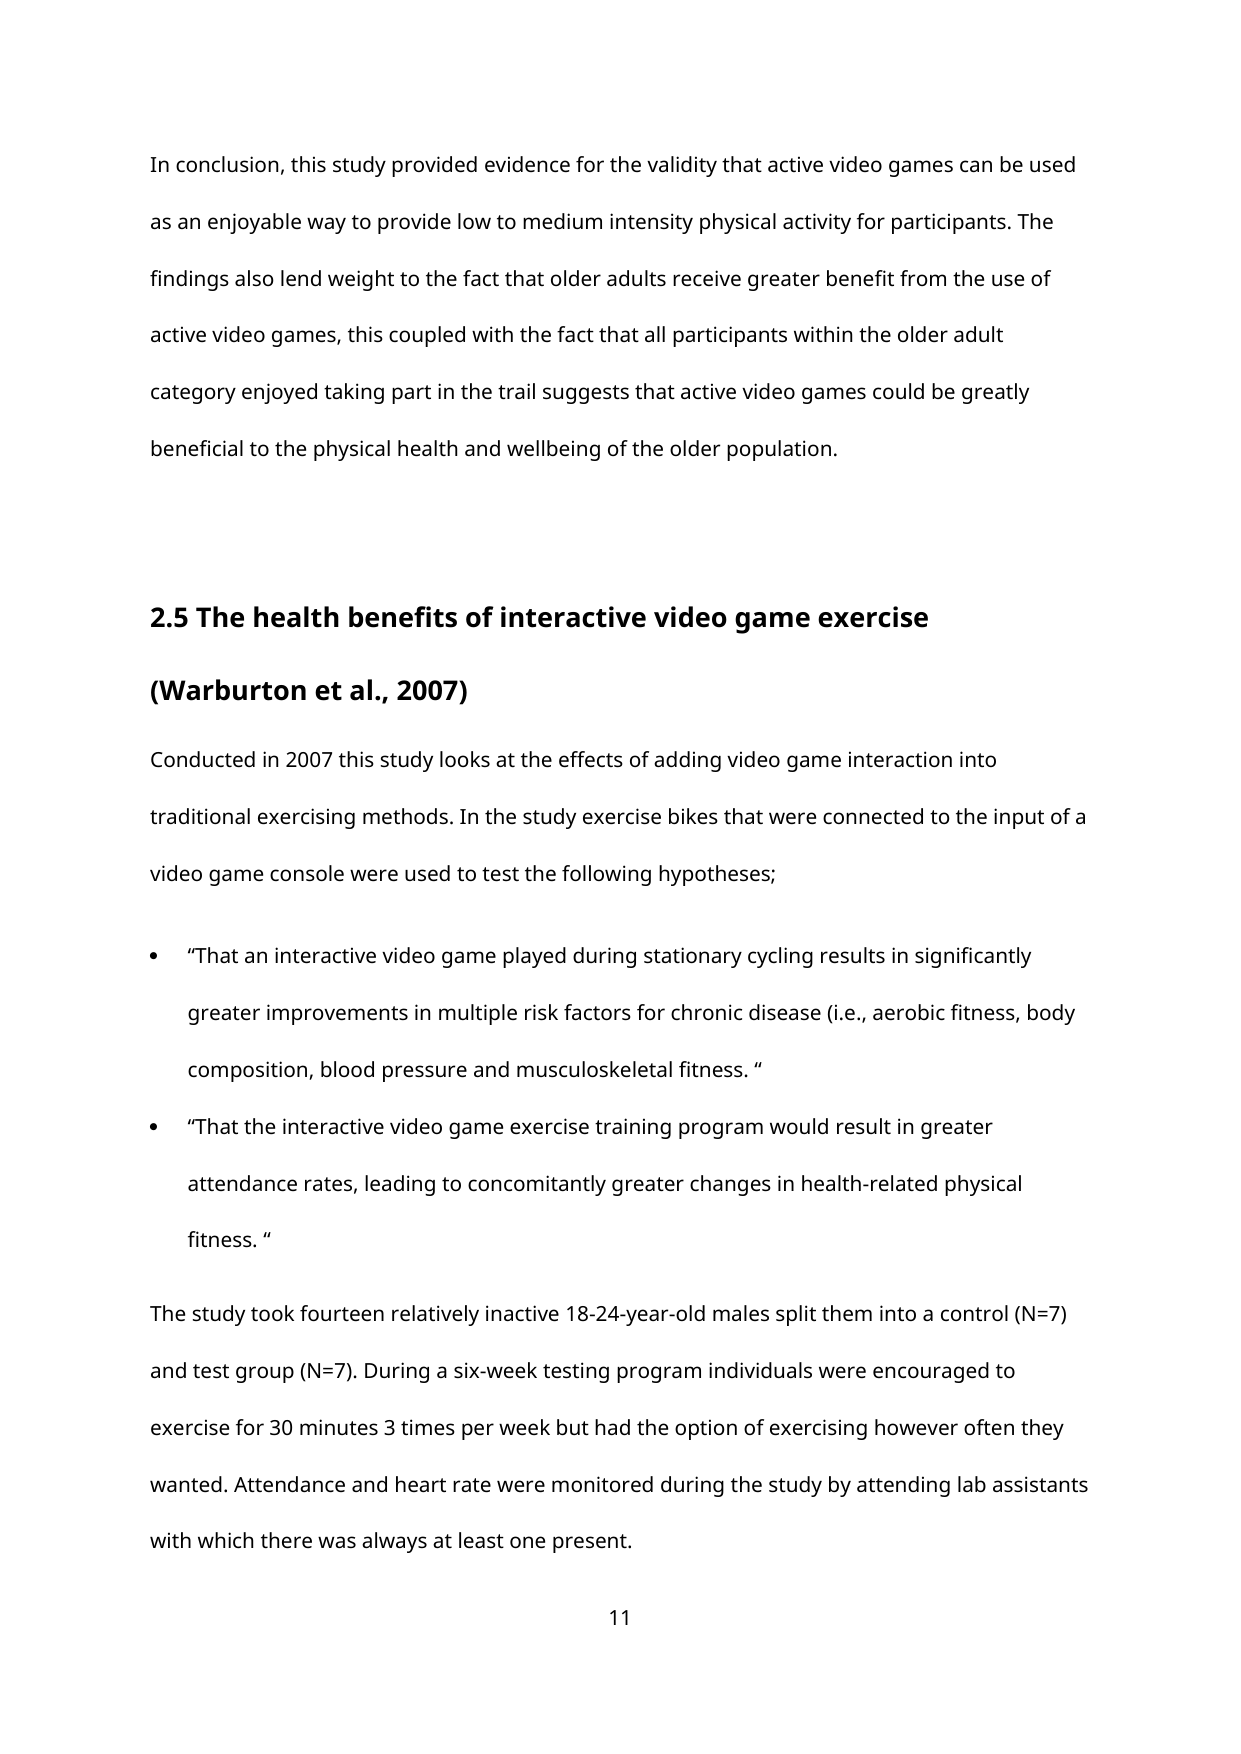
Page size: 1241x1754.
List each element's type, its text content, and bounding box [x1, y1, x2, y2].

text Conducted in 2007 this study looks at the effects of adding video game interaction into traditional exercising methods. In the study exercise bikes that were connected to the input of a video game console were used to test the following hypotheses; [150, 746, 1090, 888]
list “That the interactive video game exercise training program would result in greater attendance rates, leading to concomitantly greater changes in health-related physical fitness. “ [150, 1112, 1090, 1254]
subtitle 2.5 The health benefits of interactive video game exercise (Warburton et al., 2007) [150, 598, 1090, 709]
text In conclusion, this study provided evidence for the validity that active video games can be used as an enjoyable way to provide low to medium intensity physical activity for participants. The findings also lend weight to the fact that older adults receive greater benefit from the use of active video games, this coupled with the fact that all participants within the older adult category enjoyed taking part in the trail suggests that active video games could be greatly beneficial to the physical health and wellbeing of the older population. [150, 150, 1090, 463]
text The study took fourteen relatively inactive 18-24-year-old males split them into a control (N=7) and test group (N=7). During a six-week testing program individuals were encouraged to exercise for 30 minutes 3 times per week but had the option of exercising however often they wanted. Attendance and heart rate were monitored during the study by attending lab assistants with which there was always at least one present. [150, 1299, 1090, 1555]
list “That an interactive video game played during stationary cycling results in significantly greater improvements in multiple risk factors for chronic disease (i.e., aerobic fitness, body composition, blood pressure and musculoskeletal fitness. “ [150, 941, 1090, 1083]
